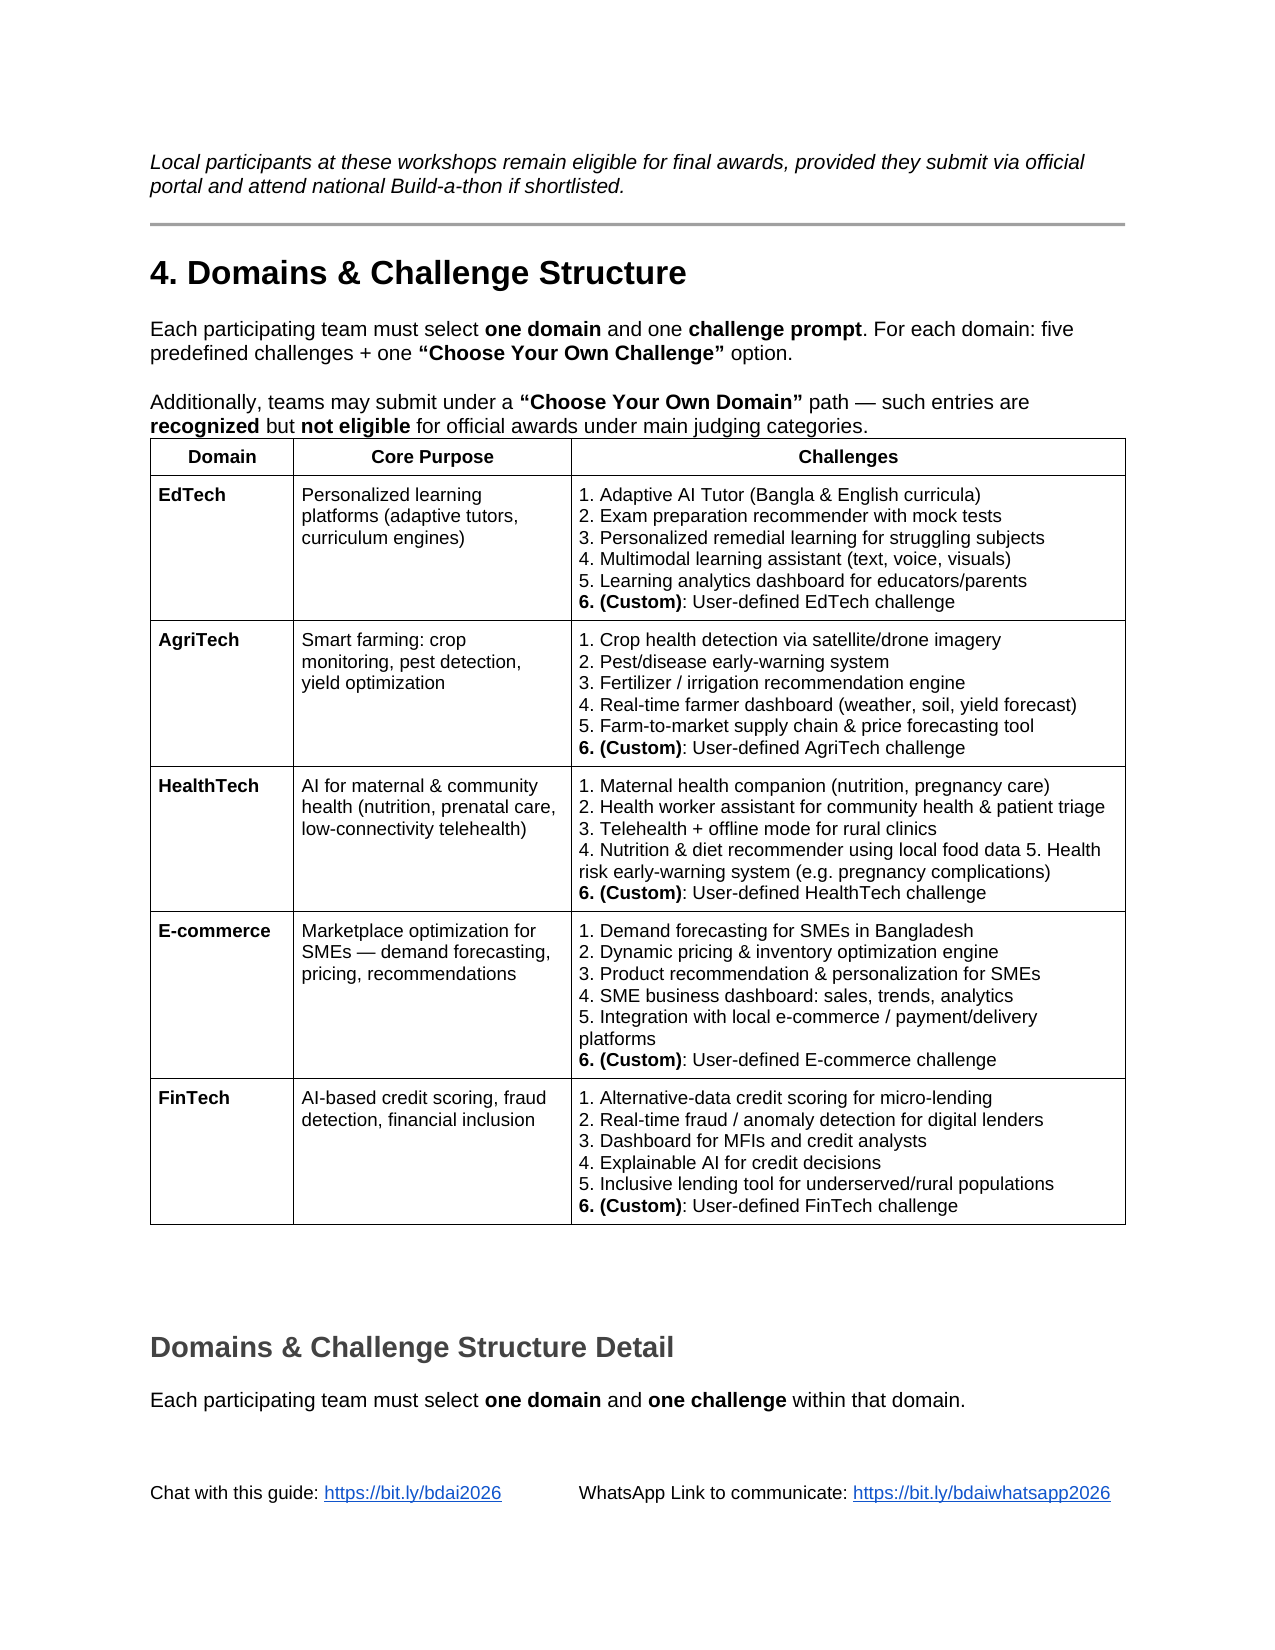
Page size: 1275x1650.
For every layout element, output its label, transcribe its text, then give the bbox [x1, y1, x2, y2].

subtitle Domains & Challenge Structure Detail [150, 1330, 1125, 1363]
table_cell 1. Demand forecasting for SMEs in Bangladesh 2. Dynamic pricing & inventory optimization engine 3. Product recommendation & personalization for SMEs 4. SME business dashboard: sales, trends, analytics 5. Integration with local e-commerce / payment/delivery platforms 6. (Custom): User-defined E-commerce challenge [572, 912, 1125, 1078]
text Local participants at these workshops remain eligible for final awards, provided they submit via official portal and attend national Build-a-thon if shortlisted. [150, 150, 1125, 198]
table_cell 1. Maternal health companion (nutrition, pregnancy care) 2. Health worker assistant for community health & patient triage 3. Telehealth + offline mode for rural clinics 4. Nutrition & diet recommender using local food data 5. Health risk early-warning system (e.g. pregnancy complications) 6. (Custom): User-defined HealthTech challenge [572, 767, 1125, 911]
table_cell EdTech [151, 476, 293, 620]
table_header Core Purpose [294, 439, 571, 475]
table_header Domain [151, 439, 293, 475]
text Additionally, teams may submit under a “Choose Your Own Domain” path — such entries are recognized but not eligible for official awards under main judging categories. [150, 389, 1125, 437]
table_cell 1. Alternative-data credit scoring for micro-lending 2. Real-time fraud / anomaly detection for digital lenders 3. Dashboard for MFIs and credit analysts 4. Explainable AI for credit decisions 5. Inclusive lending tool for underserved/rural populations 6. (Custom): User-defined FinTech challenge [572, 1079, 1125, 1224]
table_cell FinTech [151, 1079, 293, 1224]
table_cell HealthTech [151, 767, 293, 911]
text Each participating team must select one domain and one challenge within that domain. [150, 1388, 1125, 1412]
table_header Challenges [572, 439, 1125, 475]
subtitle 4. Domains & Challenge Structure [150, 253, 1125, 292]
table_cell AgriTech [151, 621, 293, 766]
table_cell Marketplace optimization for SMEs — demand forecasting, pricing, recommendations [294, 912, 571, 1078]
table_cell AI for maternal & community health (nutrition, prenatal care, low-connectivity telehealth) [294, 767, 571, 911]
text Each participating team must select one domain and one challenge prompt. For each domain: five predefined challenges + one “Choose Your Own Challenge” option. [150, 317, 1125, 364]
table_cell E-commerce [151, 912, 293, 1078]
table_cell Smart farming: crop monitoring, pest detection, yield optimization [294, 621, 571, 766]
table_cell 1. Adaptive AI Tutor (Bangla & English curricula) 2. Exam preparation recommender with mock tests 3. Personalized remedial learning for struggling subjects 4. Multimodal learning assistant (text, voice, visuals) 5. Learning analytics dashboard for educators/parents 6. (Custom): User-defined EdTech challenge [572, 476, 1125, 620]
table_cell 1. Crop health detection via satellite/drone imagery 2. Pest/disease early-warning system 3. Fertilizer / irrigation recommendation engine 4. Real-time farmer dashboard (weather, soil, yield forecast) 5. Farm-to-market supply chain & price forecasting tool 6. (Custom): User-defined AgriTech challenge [572, 621, 1125, 766]
table_cell AI-based credit scoring, fraud detection, financial inclusion [294, 1079, 571, 1224]
table_cell Personalized learning platforms (adaptive tutors, curriculum engines) [294, 476, 571, 620]
